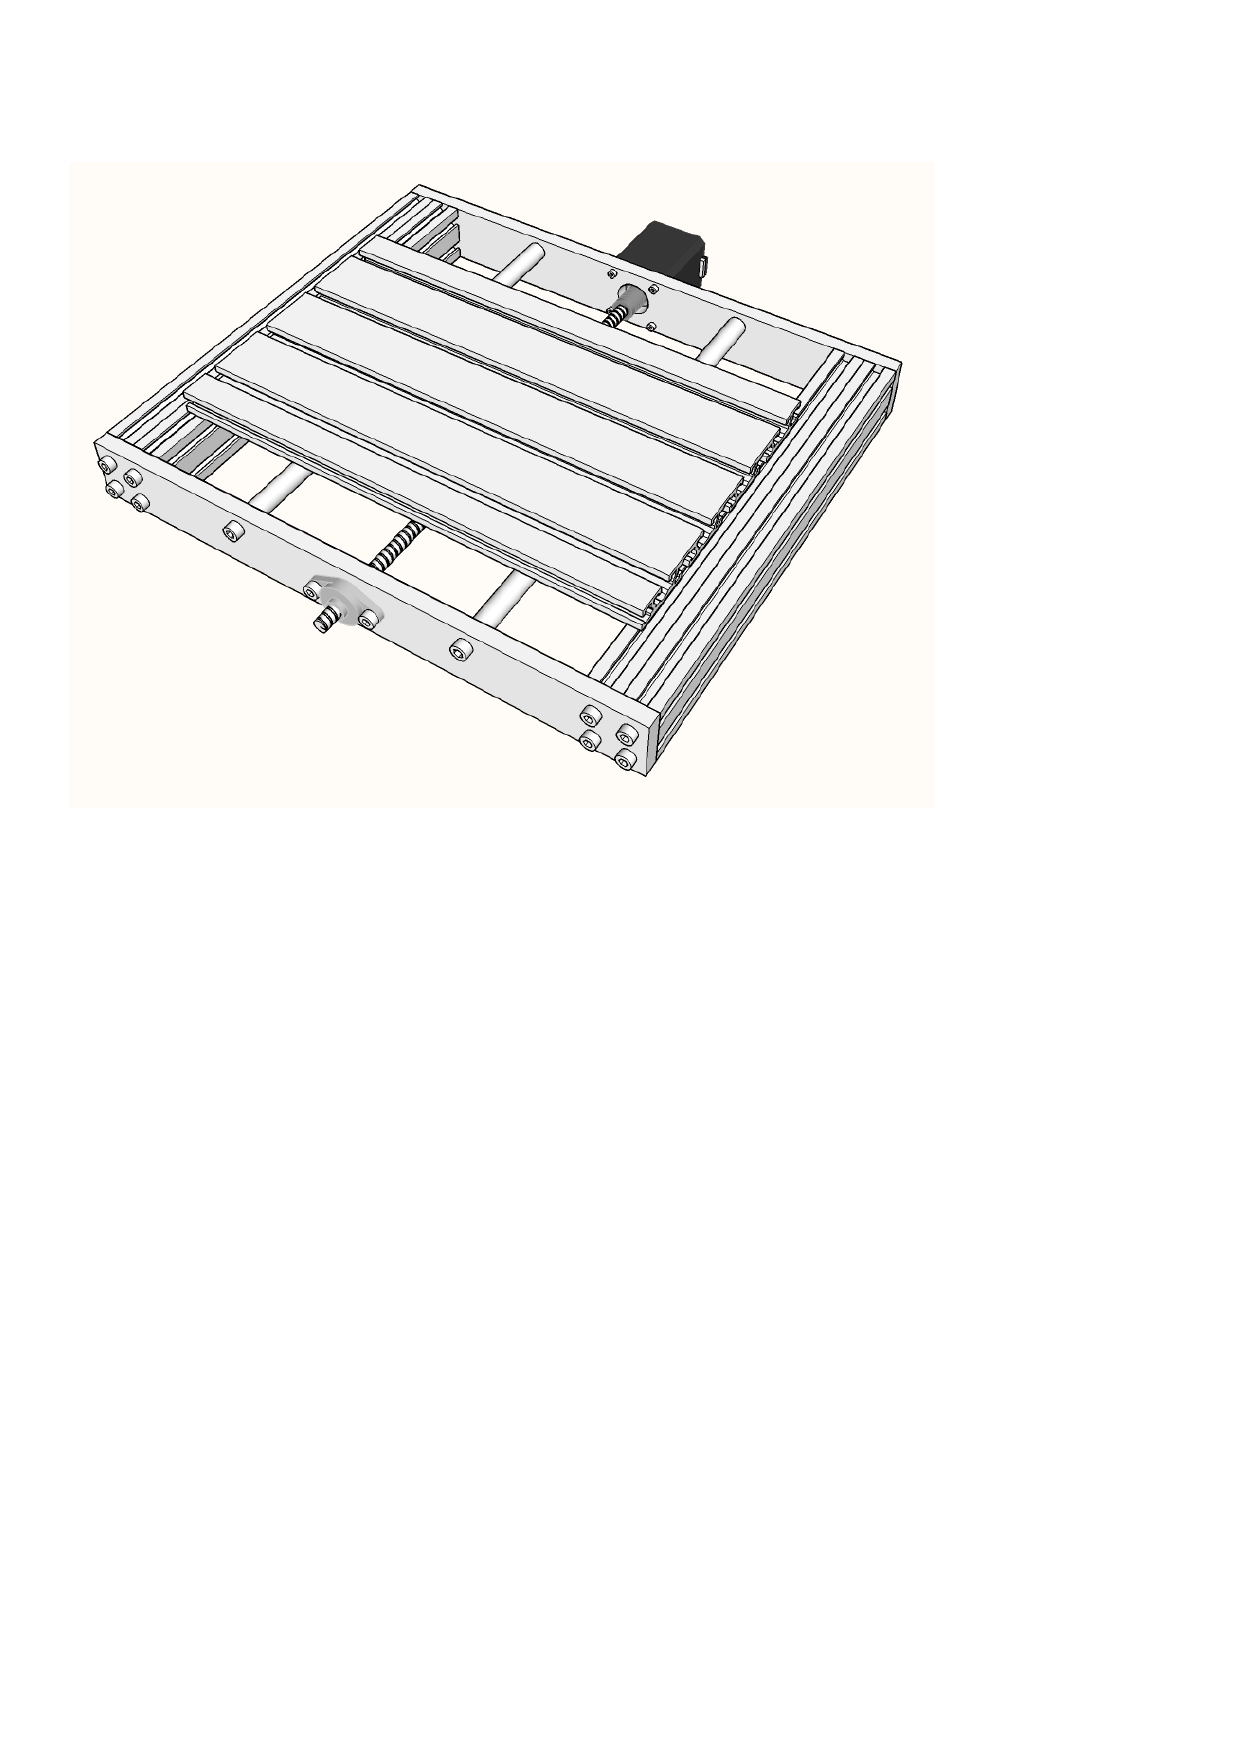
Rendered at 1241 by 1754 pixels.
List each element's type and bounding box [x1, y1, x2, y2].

picture [69, 162, 935, 808]
